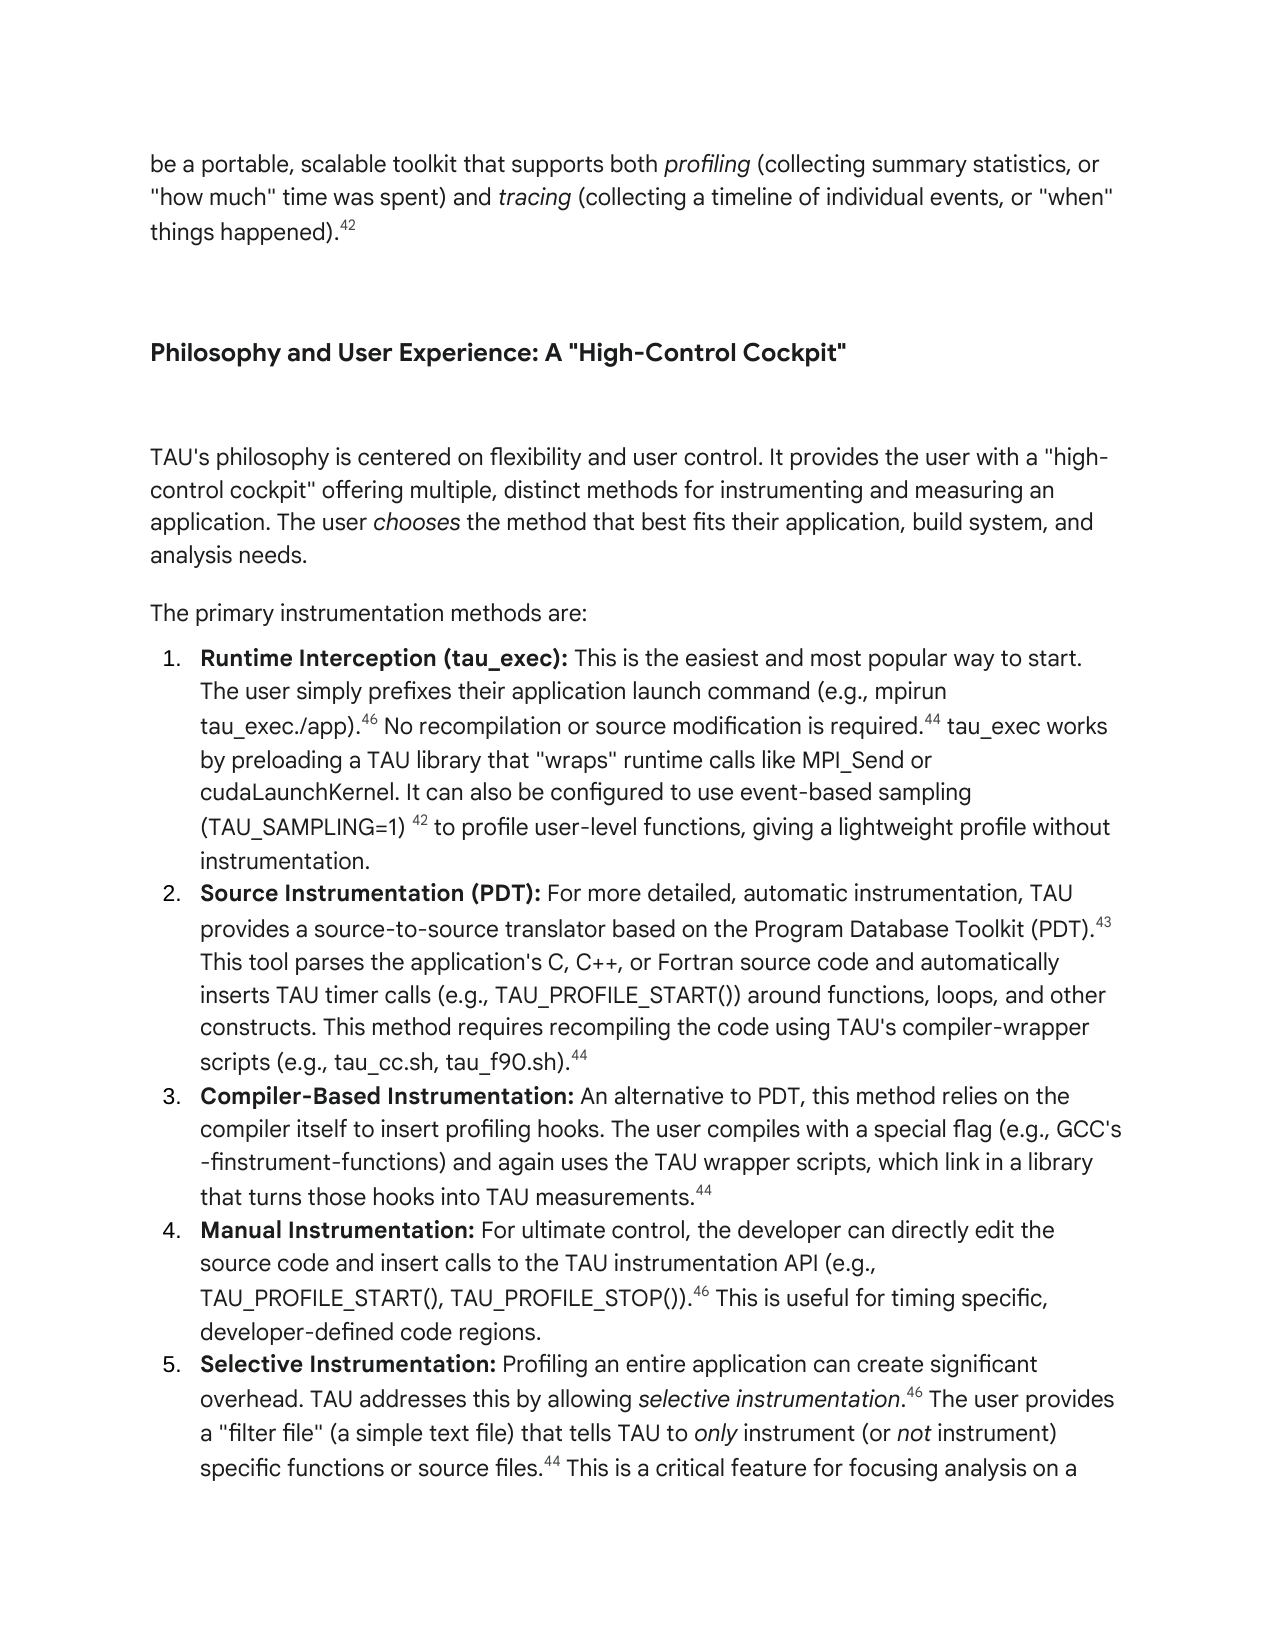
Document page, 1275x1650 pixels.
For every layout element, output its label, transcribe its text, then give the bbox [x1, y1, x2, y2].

list Manual Instrumentation: For ultimate control, the developer can directly edit the source code and insert calls to the TAU instrumentation API (e.g., TAU_PROFILE_START(), TAU_PROFILE_STOP()).46 This is useful for timing specific, developer-defined code regions. [162, 1217, 1125, 1347]
subtitle Philosophy and User Experience: A "High-Control Cockpit" [150, 337, 1125, 369]
text TAU's philosophy is centered on flexibility and user control. It provides the user with a "high-control cockpit" offering multiple, distinct methods for instrumenting and measuring an application. The user chooses the method that best fits their application, build system, and analysis needs. [150, 443, 1125, 570]
list Source Instrumentation (PDT): For more detailed, automatic instrumentation, TAU provides a source-to-source translator based on the Program Database Toolkit (PDT).43 This tool parses the application's C, C++, or Fortran source code and automatically inserts TAU timer calls (e.g., TAU_PROFILE_START()) around functions, loops, and other constructs. This method requires recompiling the code using TAU's compiler-wrapper scripts (e.g., tau_cc.sh, tau_f90.sh).44 [162, 880, 1125, 1078]
list Runtime Interception (tau_exec): This is the easiest and most popular way to start. The user simply prefixes their application launch command (e.g., mpirun tau_exec./app).46 No recompilation or source modification is required.44 tau_exec works by preloading a TAU library that "wraps" runtime calls like MPI_Send or cudaLaunchKernel. It can also be configured to use event-based sampling (TAU_SAMPLING=1) 42 to profile user-level functions, giving a lightweight profile without instrumentation. [162, 644, 1125, 876]
text The primary instrumentation methods are: [150, 599, 1125, 628]
list Compiler-Based Instrumentation: An alternative to PDT, this method relies on the compiler itself to insert profiling hooks. The user compiles with a special flag (e.g., GCC's -finstrument-functions) and again uses the TAU wrapper scripts, which link in a library that turns those hooks into TAU measurements.44 [162, 1082, 1125, 1212]
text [150, 150, 1125, 247]
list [162, 1351, 1125, 1483]
